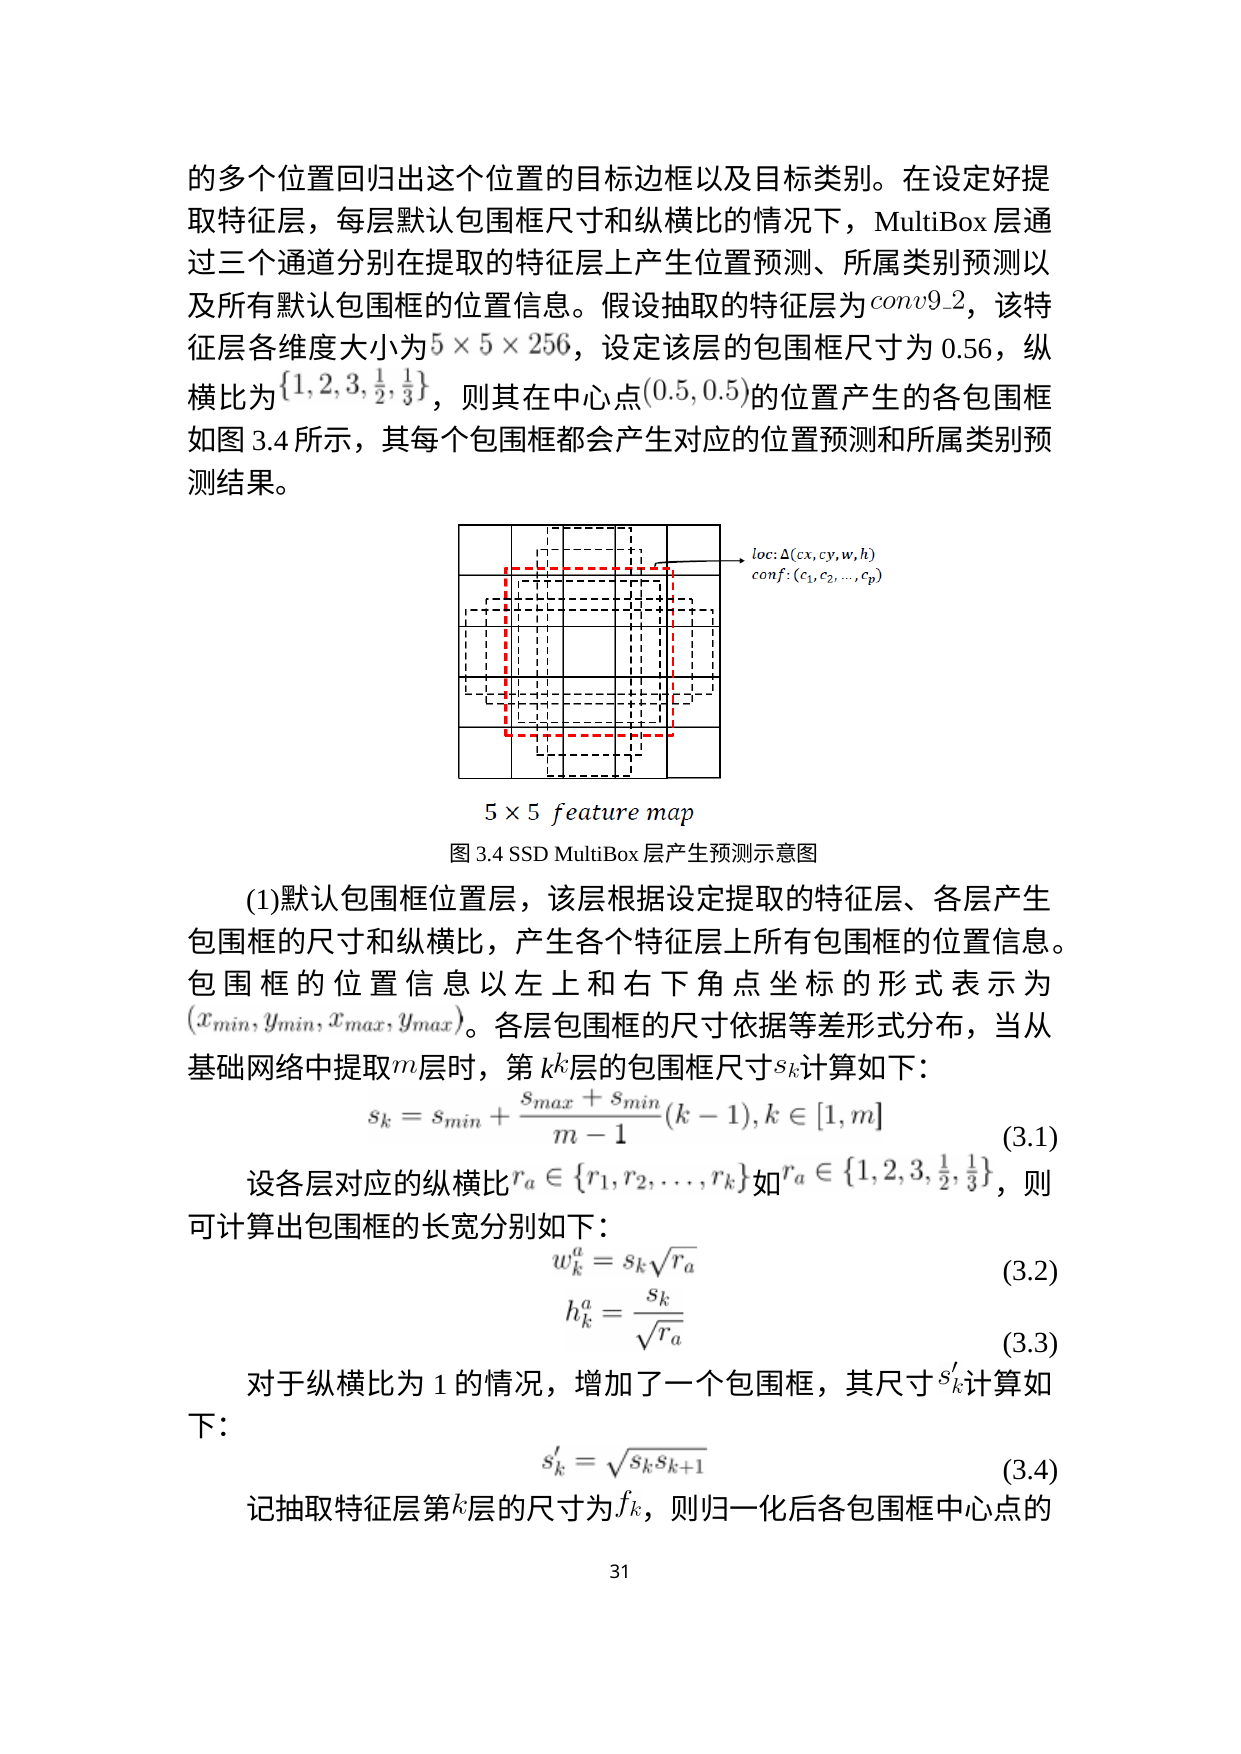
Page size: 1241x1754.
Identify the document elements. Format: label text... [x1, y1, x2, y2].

text (3.1) [187, 1087, 1053, 1153]
text (3.3) [187, 1287, 1053, 1359]
picture [430, 501, 898, 830]
text 设各层对应的纵横比如，则可计算出包围框的长宽分别如下： [187, 1153, 1053, 1246]
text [187, 1486, 1053, 1528]
text 对于纵横比为1的情况，增加了一个包围框，其尺寸计算如下： [187, 1359, 1053, 1445]
text (3.4) [187, 1445, 1053, 1486]
text (3.2) [187, 1246, 1053, 1287]
text (1)默认包围框位置层，该层根据设定提取的特征层、各层产生包围框的尺寸和纵横比，产生各个特征层上所有包围框的位置信息。包围框的位置信息以左上和右下角点坐标的形式表示为。各层包围框的尺寸依据等差形式分布，当从基础网络中提取层时，第k层的包围框尺寸计算如下： [187, 876, 1053, 1087]
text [187, 155, 1053, 502]
text 图3.4 SSD MultiBox层产生预测示意图 [187, 836, 1053, 868]
